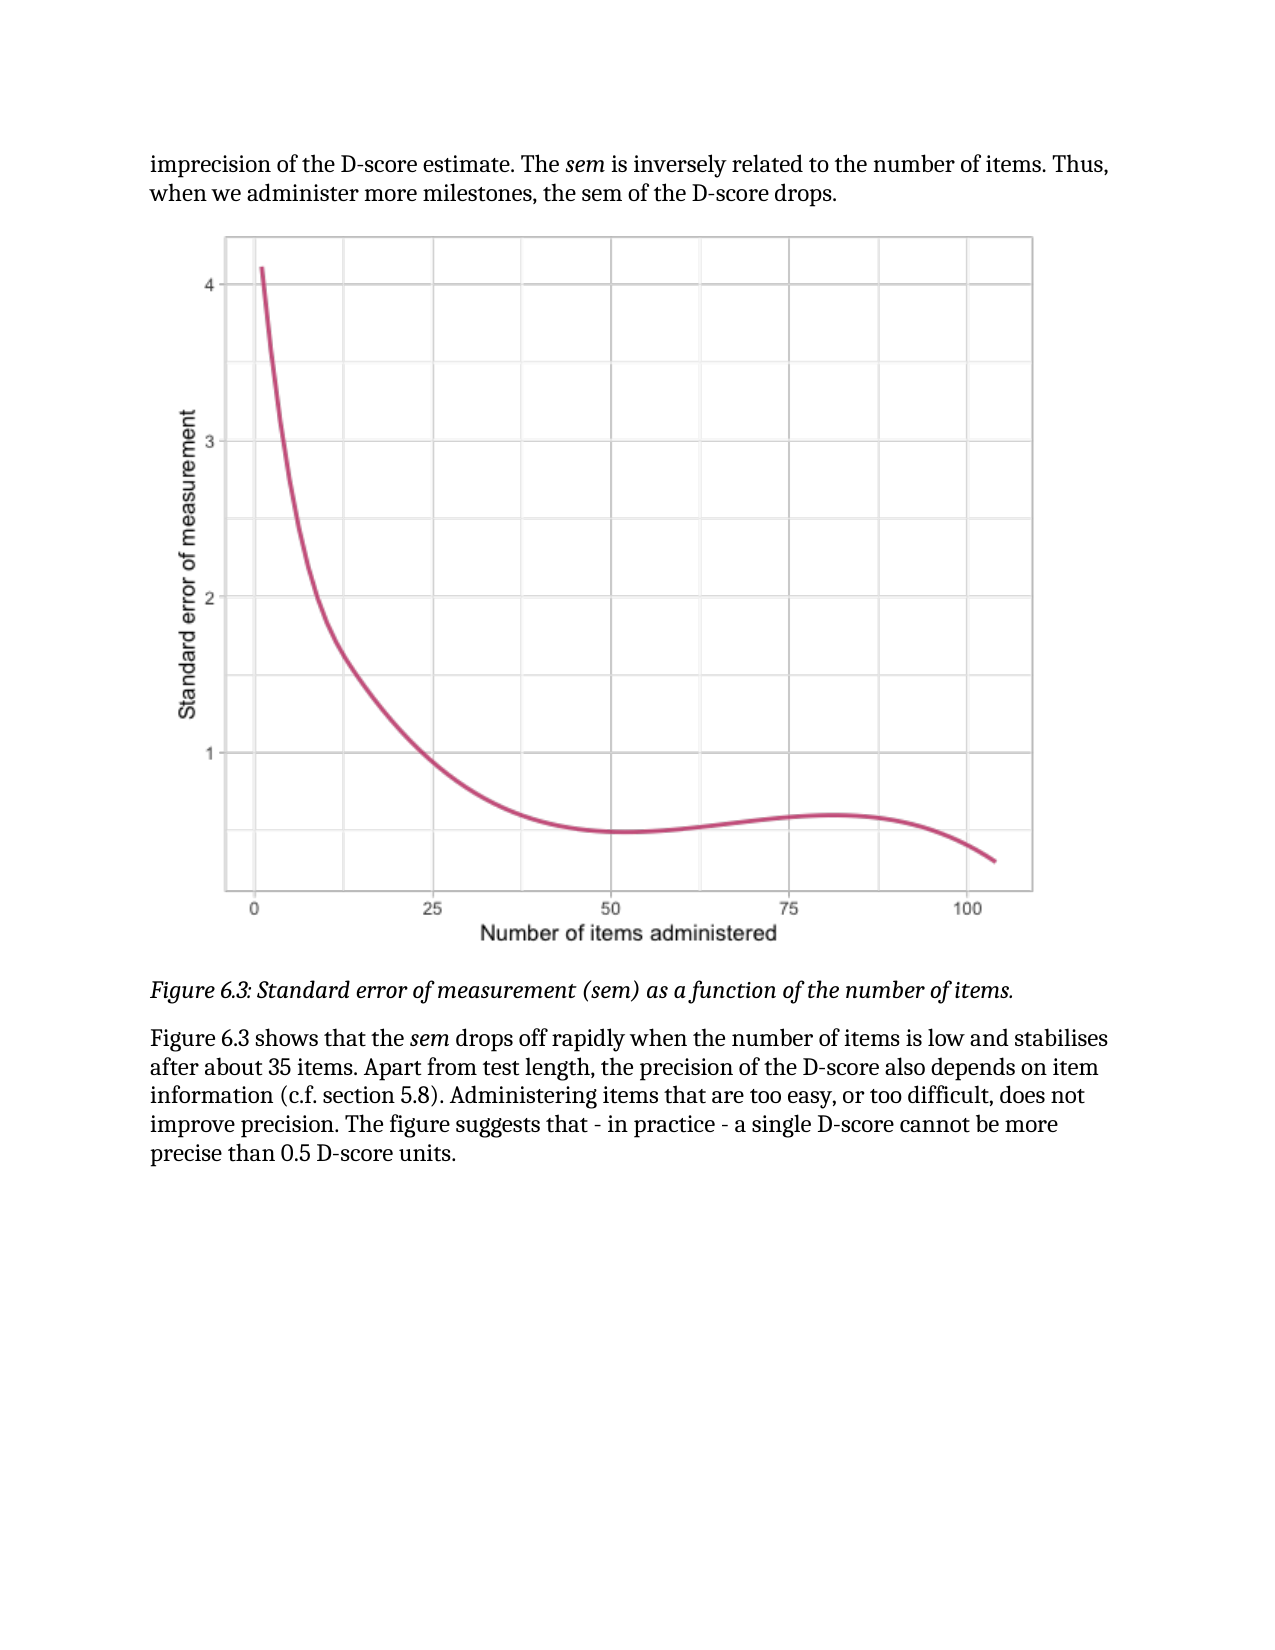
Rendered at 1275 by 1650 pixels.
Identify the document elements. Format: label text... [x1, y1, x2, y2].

text Figure 6.3: Standard error of measurement (sem) as a function of the number of items. [150, 976, 1125, 1005]
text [150, 150, 1125, 207]
text Figure 6.3 shows that the sem drops off rapidly when the number of items is low and stabilises after about 35 items. Apart from test length, the precision of the D-score also depends on item information (c.f. section 5.8). Administering items that are too easy, or too difficult, does not improve precision. The figure suggests that - in practice - a single D-score cannot be more precise than 0.5 D-score units. [150, 1024, 1125, 1167]
picture [168, 226, 1044, 956]
